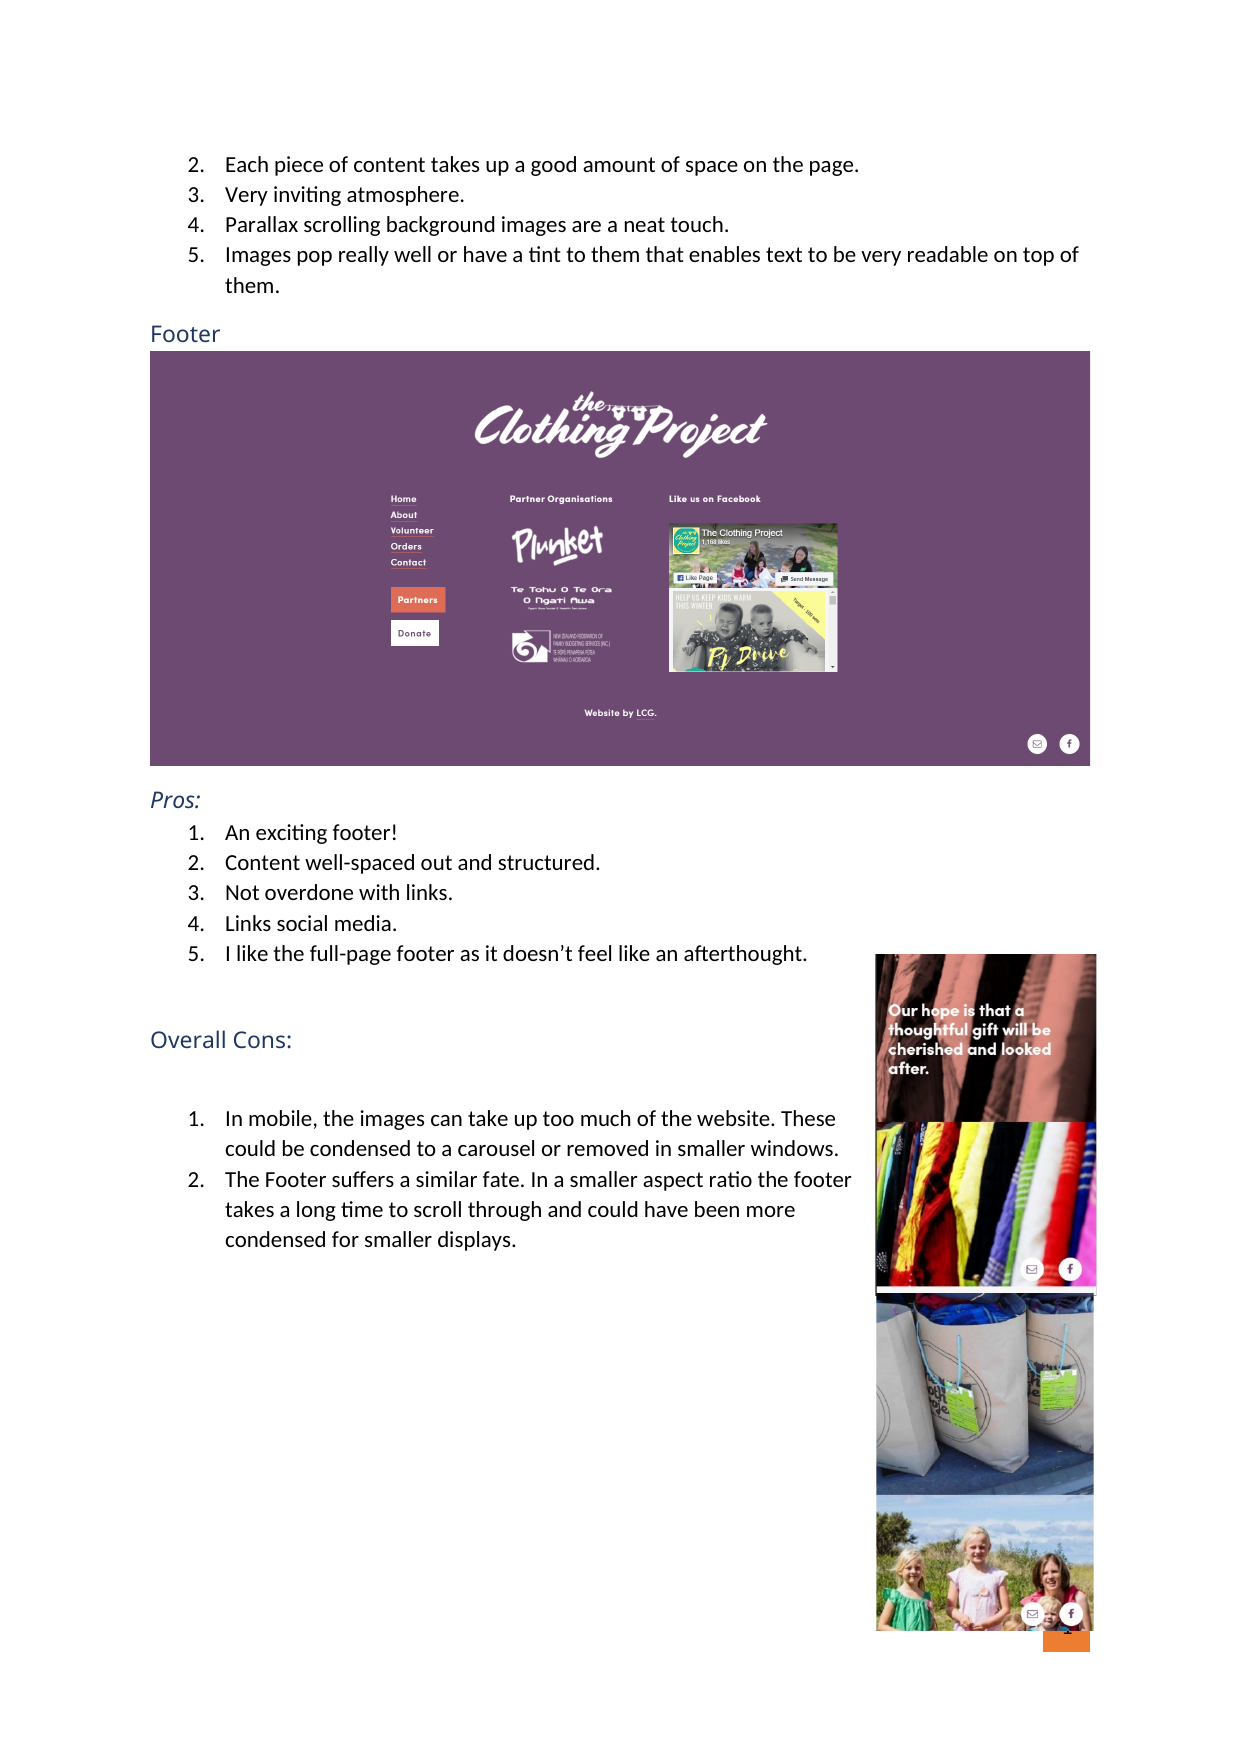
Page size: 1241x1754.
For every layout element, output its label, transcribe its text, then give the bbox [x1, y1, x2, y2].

picture [875, 954, 1097, 1628]
list Content well-spaced out and structured. [187, 848, 1090, 876]
list In mobile, the images can take up too much of the website. These could be condensed to a carousel or removed in smaller windows. [187, 1104, 875, 1162]
list Very inviting atmosphere. [187, 180, 1090, 208]
list Each piece of content takes up a good amount of space on the page. [187, 150, 1090, 178]
subtitle Footer [150, 318, 1090, 349]
subtitle Overall Cons: [150, 1024, 875, 1055]
subtitle Pros: [150, 784, 1090, 816]
list The Footer suffers a similar fate. In a smaller aspect ratio the footer takes a long time to scroll through and could have been more condensed for smaller displays. [187, 1165, 875, 1253]
list Not overdone with links. [187, 878, 1090, 906]
list Parallax scrolling background images are a neat touch. [187, 210, 1090, 238]
list I like the full-page footer as it doesn’t feel like an afterthought. [187, 939, 1090, 967]
list Links social media. [187, 909, 1090, 937]
picture [150, 351, 1091, 766]
list An exciting footer! [187, 818, 1090, 846]
list Images pop really well or have a tint to them that enables text to be very readable on top of them. [187, 241, 1090, 299]
